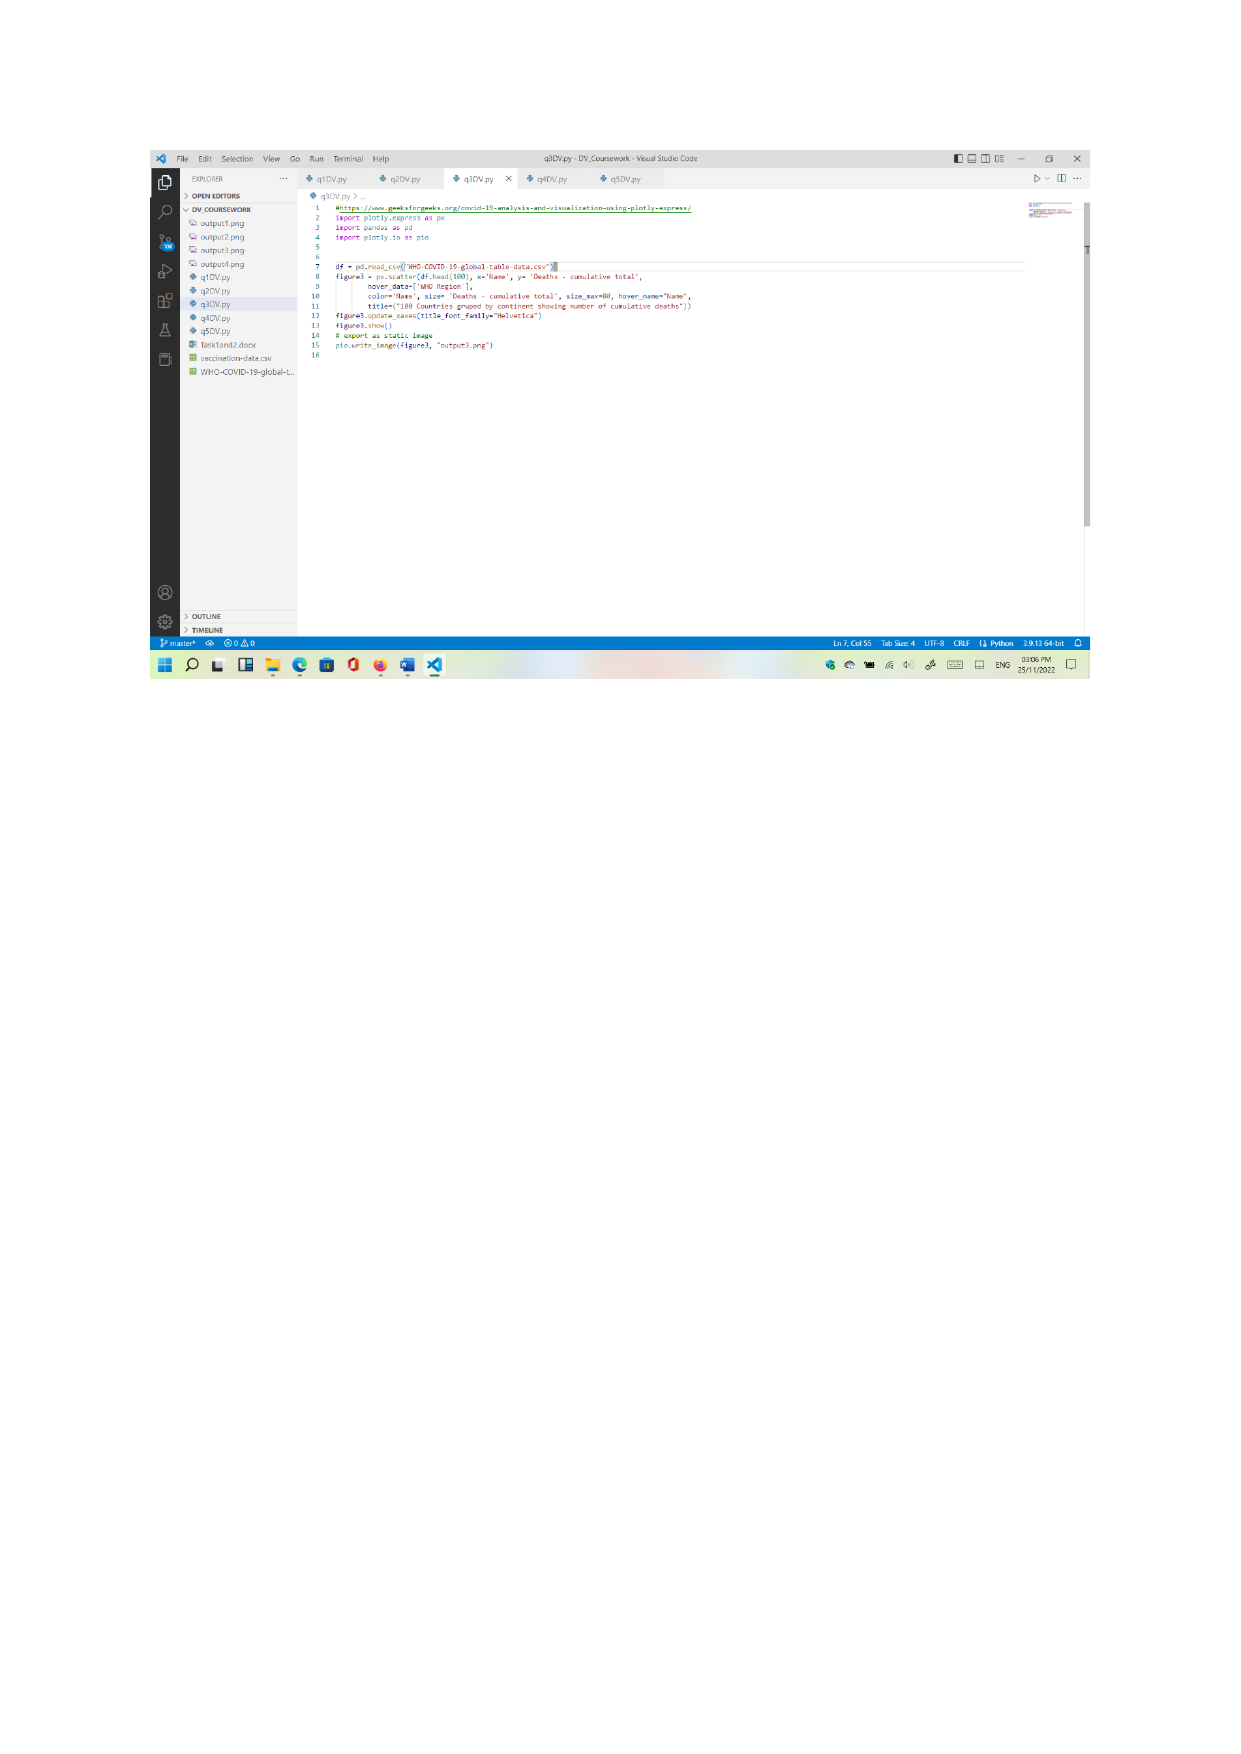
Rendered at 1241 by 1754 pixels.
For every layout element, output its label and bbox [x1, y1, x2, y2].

picture [150, 150, 1091, 679]
